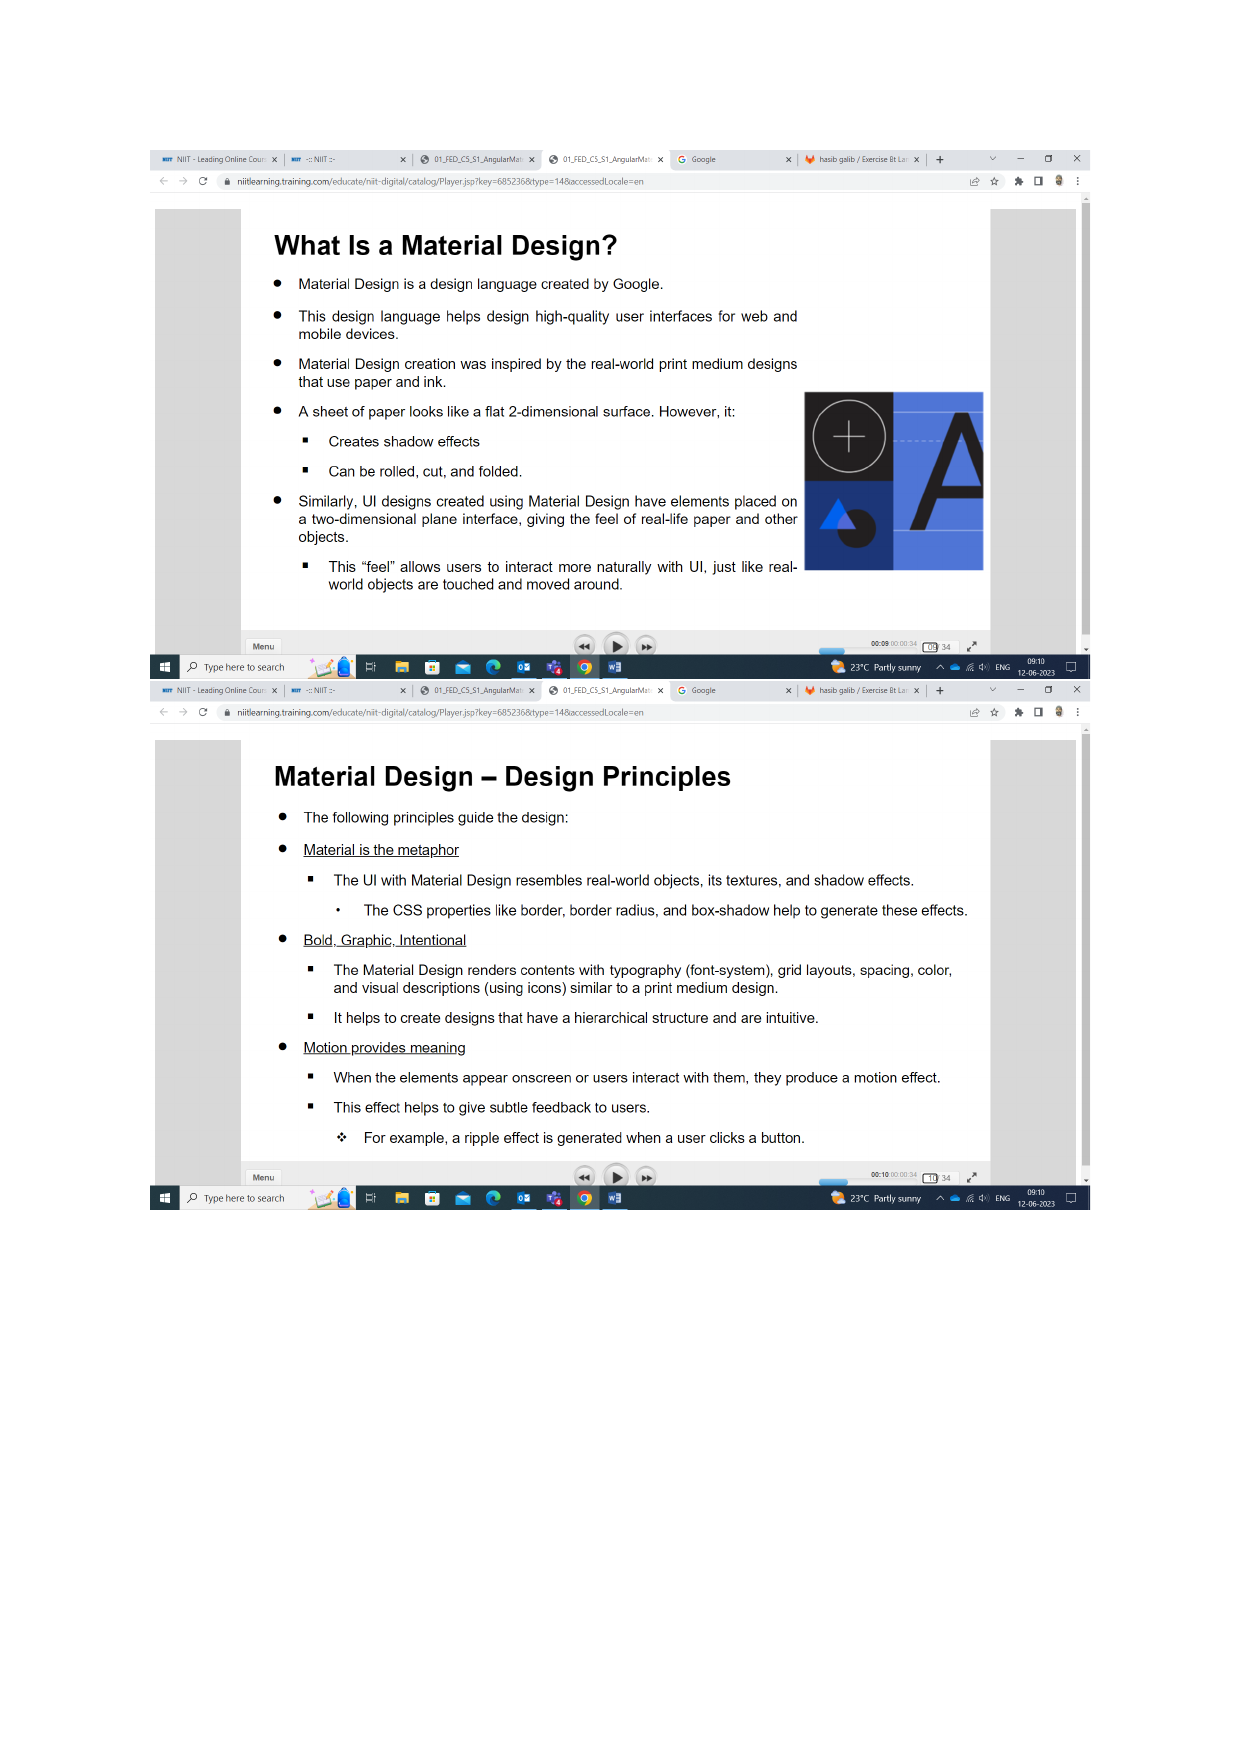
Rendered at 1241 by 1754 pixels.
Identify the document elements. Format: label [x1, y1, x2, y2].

picture [150, 150, 1091, 679]
picture [150, 681, 1091, 1210]
